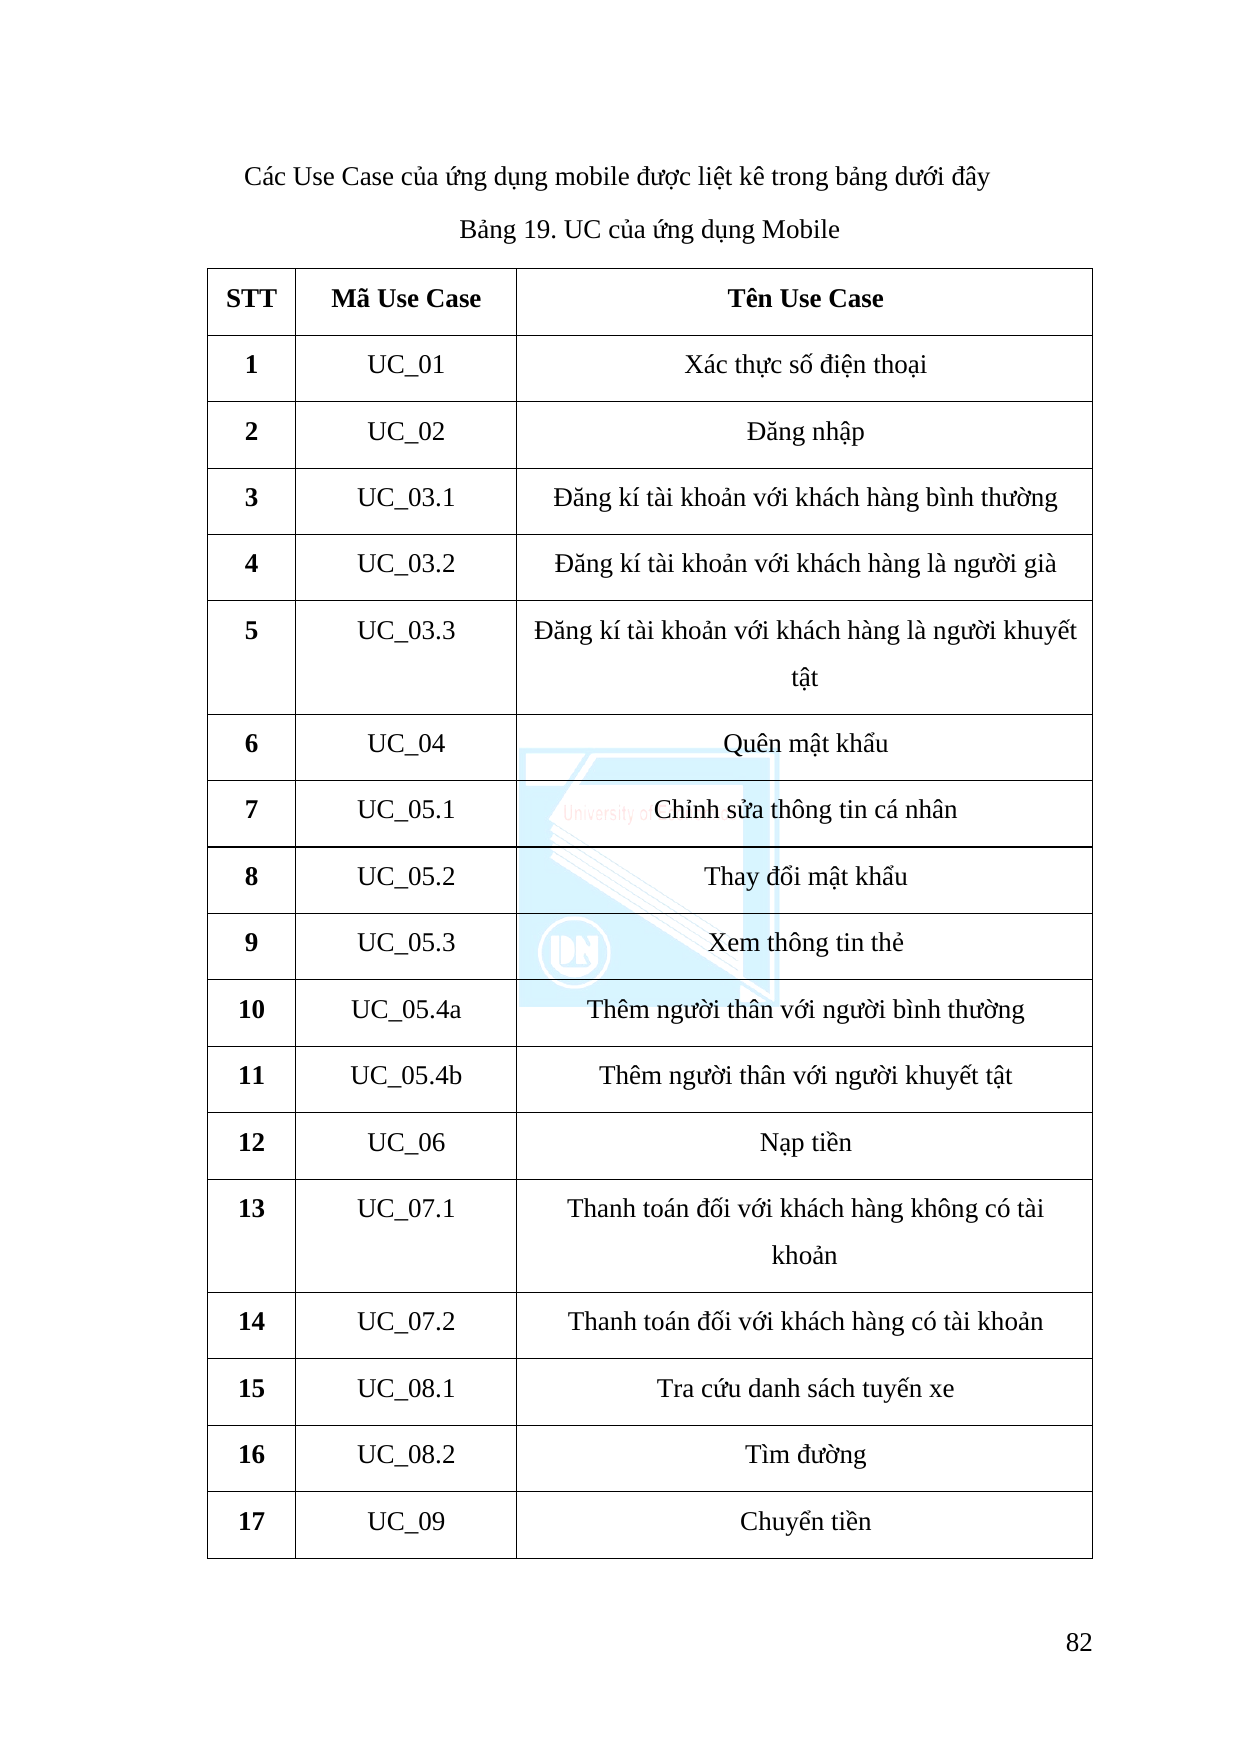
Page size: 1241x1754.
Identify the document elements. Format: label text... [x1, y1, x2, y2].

table_cell 8 [208, 848, 295, 913]
table_cell UC_01 [296, 336, 516, 401]
table_cell Đăng kí tài khoản với khách hàng là người khuyết tật [517, 601, 1092, 713]
table_cell 7 [208, 781, 295, 846]
table_cell Xác thực số điện thoại [517, 336, 1092, 401]
table_cell 17 [208, 1492, 295, 1558]
table_cell Đăng nhập [517, 402, 1092, 467]
table_cell Quên mật khẩu [517, 715, 1092, 780]
table_cell UC_03.2 [296, 535, 516, 600]
table_cell UC_07.2 [296, 1293, 516, 1358]
table_cell UC_05.4b [296, 1047, 516, 1112]
table_cell Xem thông tin thẻ [517, 914, 1092, 979]
table_cell UC_05.1 [296, 781, 516, 846]
table_cell 4 [208, 535, 295, 600]
table_cell 13 [208, 1180, 295, 1292]
table_cell UC_04 [296, 715, 516, 780]
table_cell 6 [208, 715, 295, 780]
table_cell Tra cứu danh sách tuyến xe [517, 1359, 1092, 1425]
text Bảng 19. UC của ứng dụng Mobile [207, 213, 1092, 244]
table_header STT [208, 269, 295, 334]
table_cell Nạp tiền [517, 1113, 1092, 1179]
table_header Mã Use Case [296, 269, 516, 334]
table_cell UC_05.2 [296, 848, 516, 913]
table_cell UC_08.1 [296, 1359, 516, 1425]
table_cell UC_08.2 [296, 1426, 516, 1491]
table_cell 16 [208, 1426, 295, 1491]
table_cell Thay đổi mật khẩu [517, 848, 1092, 913]
text Các Use Case của ứng dụng mobile được liệt kê trong bảng dưới đây [207, 160, 1092, 191]
table_cell Thanh toán đối với khách hàng có tài khoản [517, 1293, 1092, 1358]
table_cell 5 [208, 601, 295, 713]
table_cell 10 [208, 980, 295, 1046]
table_cell UC_05.3 [296, 914, 516, 979]
table_cell 1 [208, 336, 295, 401]
table_cell Thêm người thân với người khuyết tật [517, 1047, 1092, 1112]
table_cell UC_06 [296, 1113, 516, 1179]
table_cell 14 [208, 1293, 295, 1358]
table_cell UC_07.1 [296, 1180, 516, 1292]
table_cell 9 [208, 914, 295, 979]
table_cell 12 [208, 1113, 295, 1179]
table_cell UC_05.4a [296, 980, 516, 1046]
table_cell Chỉnh sửa thông tin cá nhân [517, 781, 1092, 846]
table_cell 11 [208, 1047, 295, 1112]
table_cell Tìm đường [517, 1426, 1092, 1491]
table_cell Thêm người thân với người bình thường [517, 980, 1092, 1046]
table_cell UC_09 [296, 1492, 516, 1558]
table_cell UC_02 [296, 402, 516, 467]
table_cell Chuyển tiền [517, 1492, 1092, 1558]
table_header Tên Use Case [517, 269, 1092, 334]
table_cell 15 [208, 1359, 295, 1425]
table_cell UC_03.1 [296, 469, 516, 534]
table_cell Đăng kí tài khoản với khách hàng bình thường [517, 469, 1092, 534]
table_cell 2 [208, 402, 295, 467]
table_cell 3 [208, 469, 295, 534]
table_cell Đăng kí tài khoản với khách hàng là người già [517, 535, 1092, 600]
table_cell UC_03.3 [296, 601, 516, 713]
table_cell Thanh toán đối với khách hàng không có tài khoản [517, 1180, 1092, 1292]
